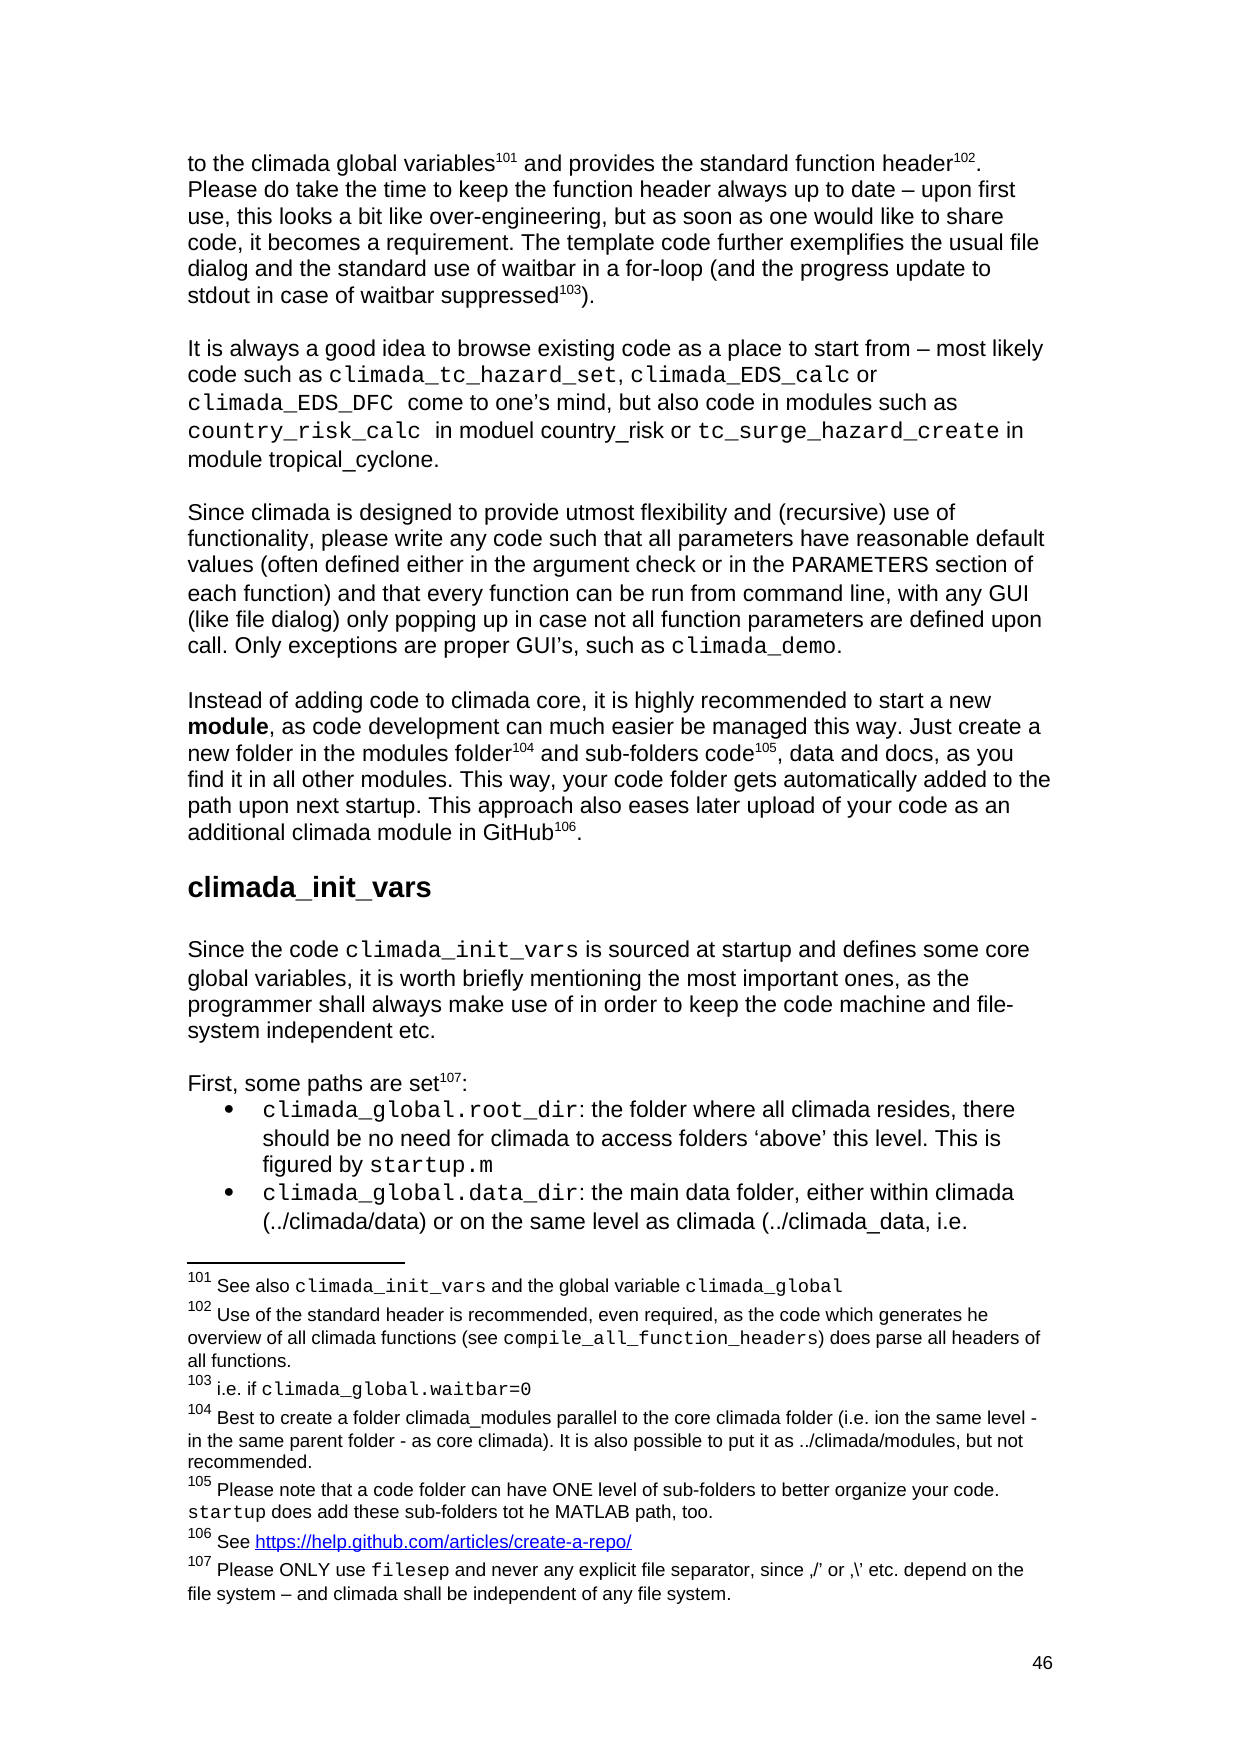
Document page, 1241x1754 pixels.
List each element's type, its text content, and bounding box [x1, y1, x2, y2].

text First, some paths are set: [187, 1070, 1053, 1096]
text Instead of adding code to climada core, it is highly recommended to start a new module, as code development can much easier be managed this way. Just create a new folder in the modules folder and sub-folders code, data and docs, as you find it in all other modules. This way, your code folder gets automatically added to the path upon next startup. This approach also eases later upload of your code as an additional climada module in GitHub. [187, 687, 1053, 845]
text Since the code climada_init_vars is sourced at startup and defines some core global variables, it is worth briefly mentioning the most important ones, as the programmer shall always make use of in order to keep the code machine and file-system independent etc. [187, 936, 1053, 1044]
list climada_global.root_dir: the folder where all climada resides, there should be no need for climada to access folders ‘above’ this level. This is figured by startup.m [225, 1096, 1053, 1179]
text Since climada is designed to provide utmost flexibility and (recursive) use of functionality, please write any code such that all parameters have reasonable default values (often defined either in the argument check or in the PARAMETERS section of each function) and that every function can be run from command line, with any GUI (like file dialog) only popping up in case not all function parameters are defined upon call. Only exceptions are proper GUI’s, such as climada_demo. [187, 498, 1053, 661]
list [225, 1179, 1053, 1234]
subtitle climada_init_vars [187, 870, 1053, 904]
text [187, 150, 1053, 308]
text It is always a good idea to browse existing code as a place to start from – most likely code such as climada_tc_hazard_set, climada_EDS_calc or climada_EDS_DFC come to one’s mind, but also code in modules such as country_risk_calc in moduel country_risk or tc_surge_hazard_create in module tropical_cyclone. [187, 334, 1053, 472]
